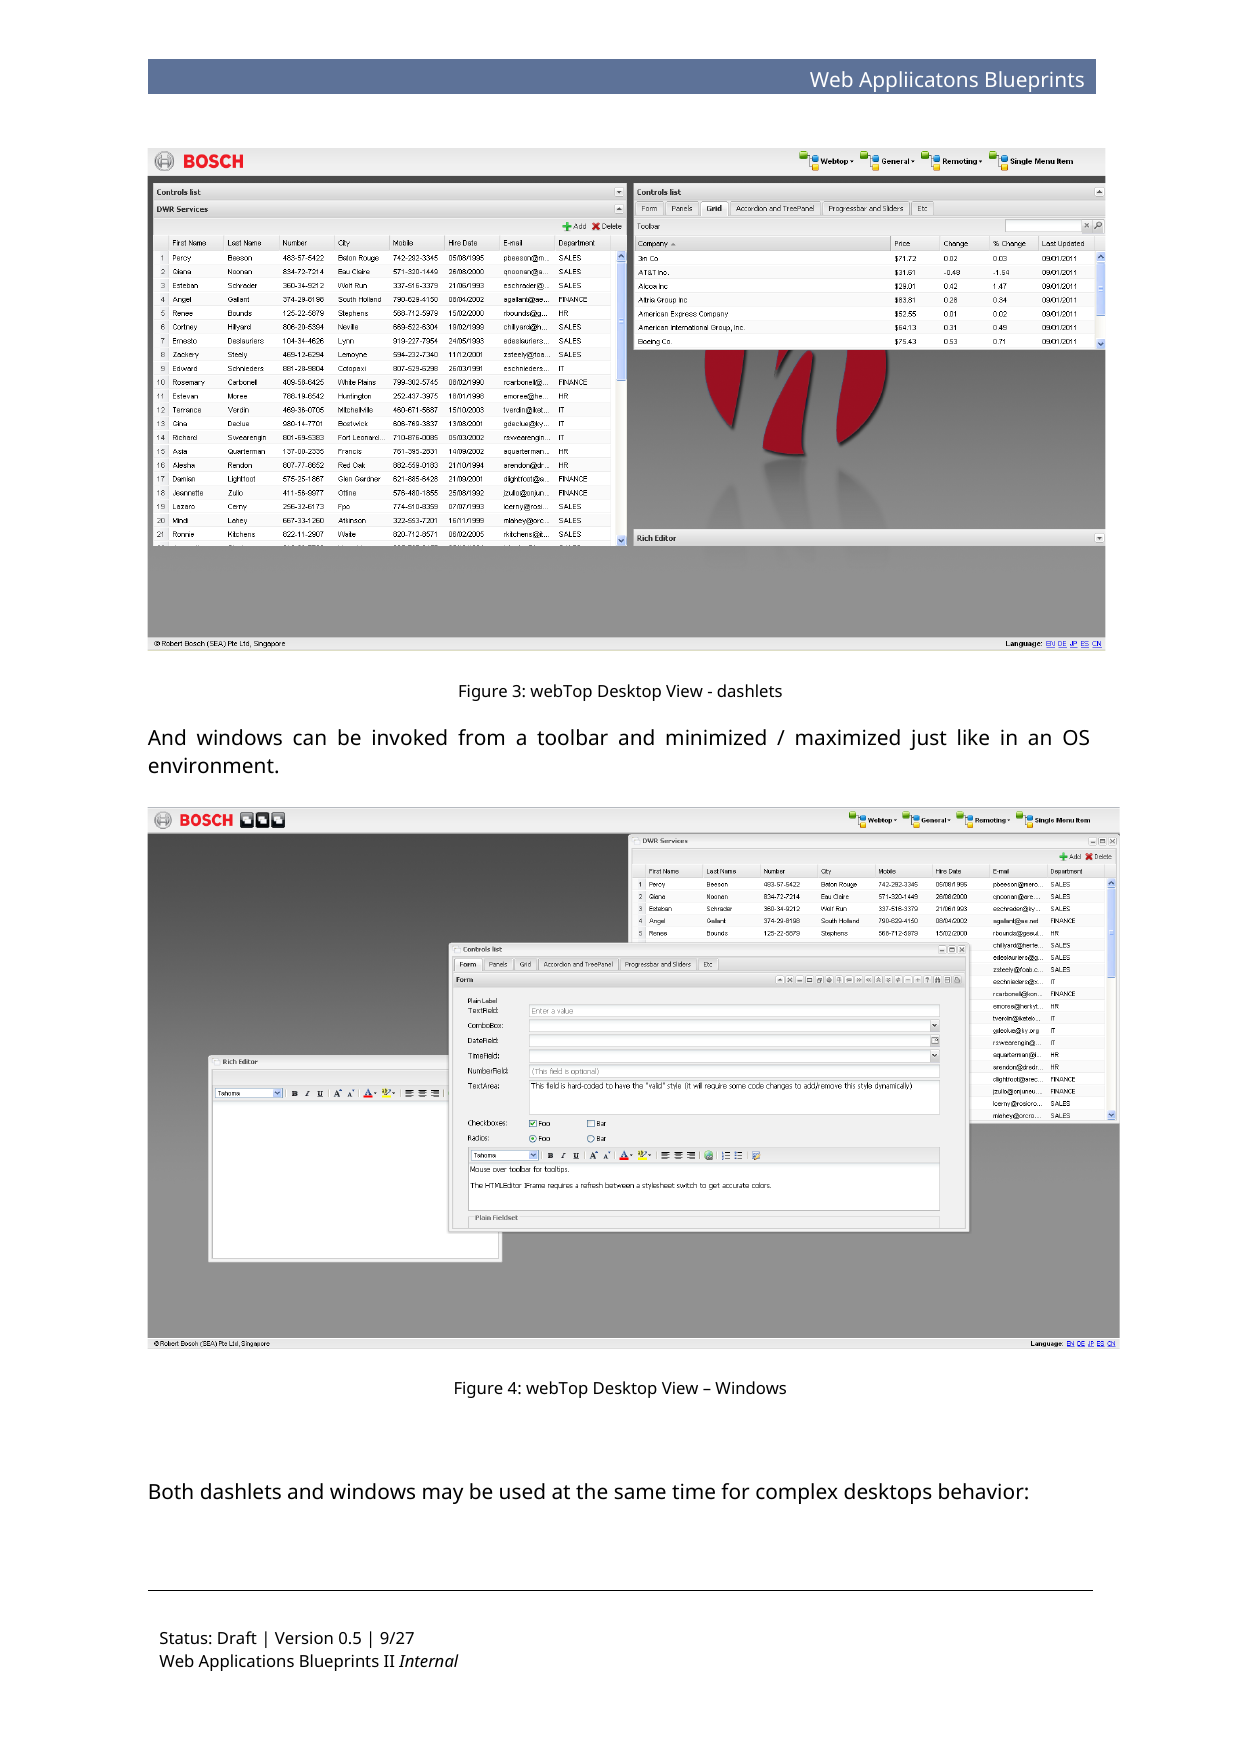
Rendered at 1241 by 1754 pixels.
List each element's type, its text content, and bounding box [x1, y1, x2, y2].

text And windows can be invoked from a toolbar and minimized / maximized just like in an OS environment. [148, 723, 1092, 779]
picture [147, 147, 1106, 651]
picture [147, 807, 1120, 1349]
text Both dashlets and windows may be used at the same time for complex desktops behavior: [148, 1477, 1092, 1506]
